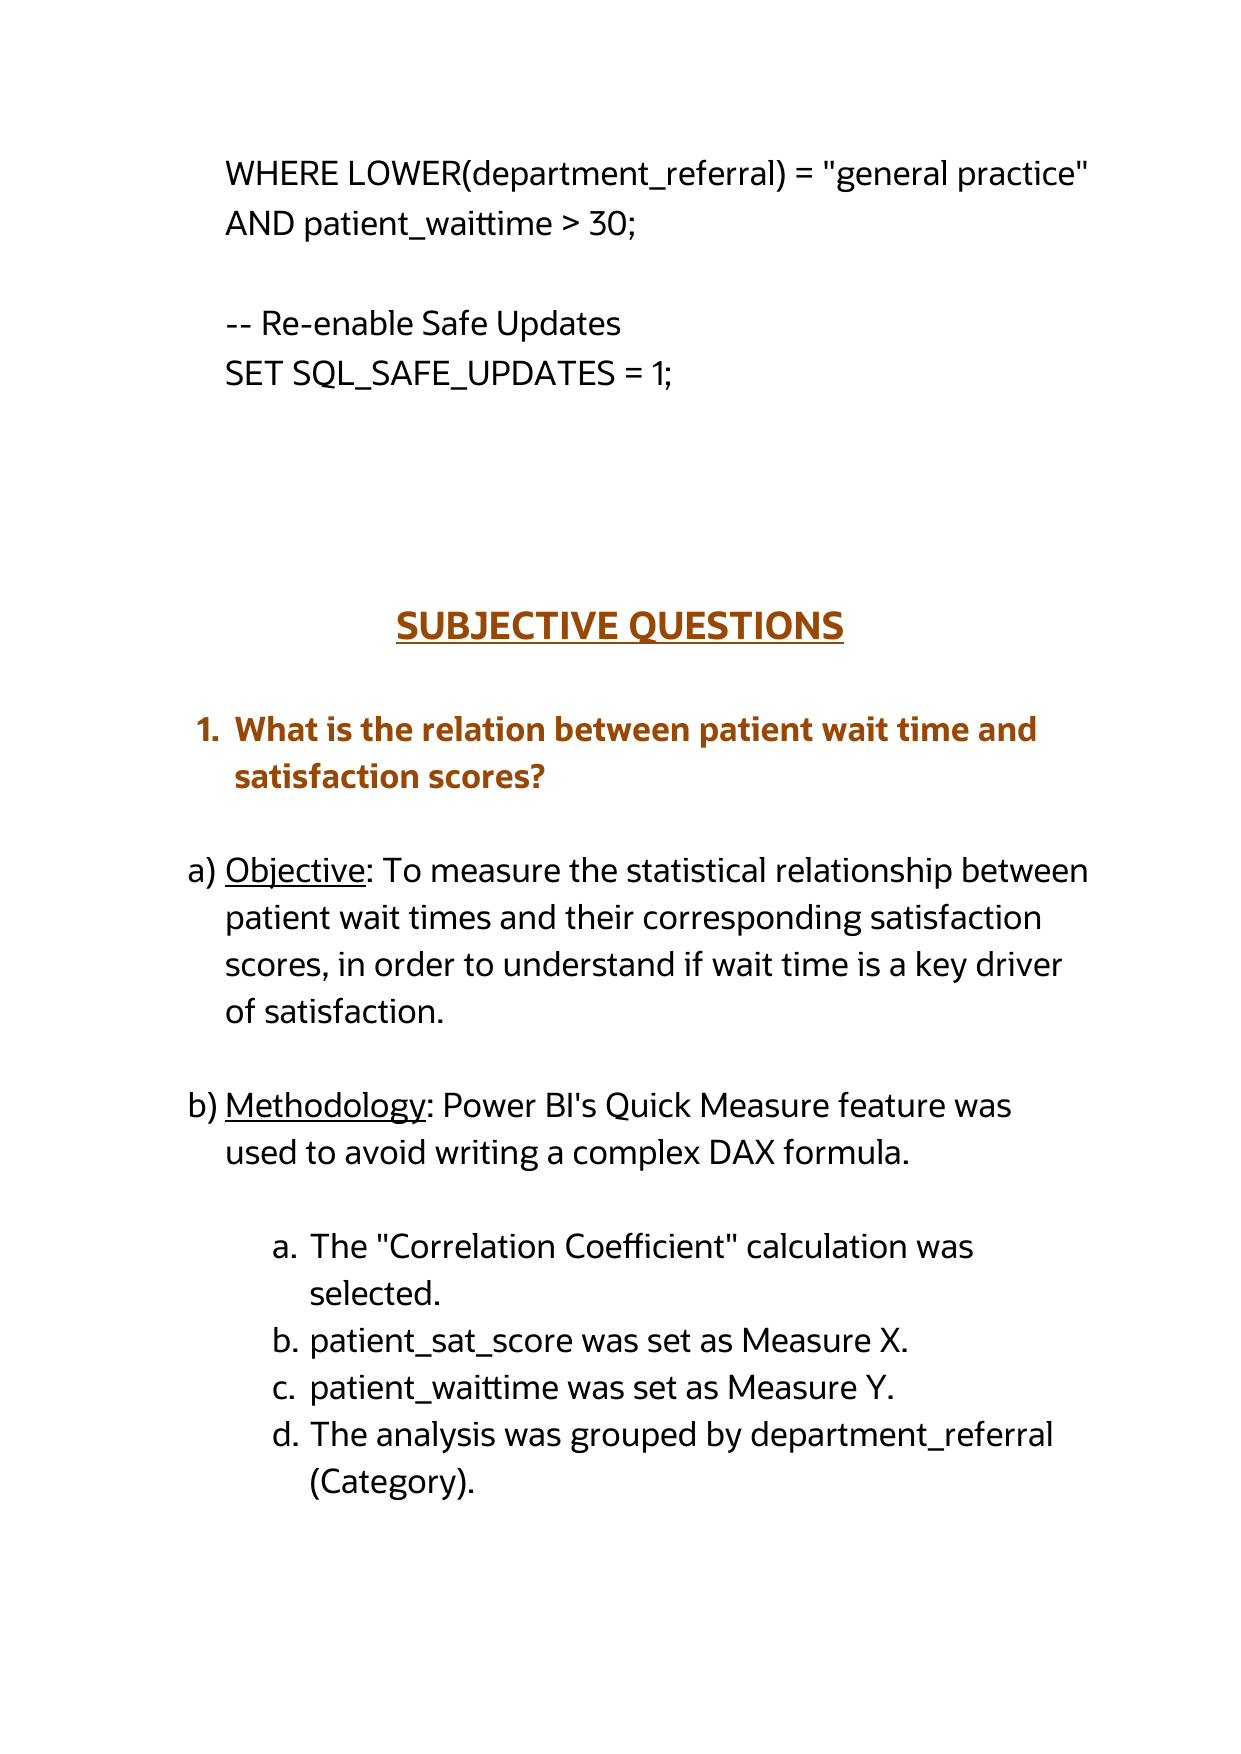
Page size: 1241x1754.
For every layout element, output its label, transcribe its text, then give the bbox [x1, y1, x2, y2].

list The "Correlation Coefficient" calculation was selected. [272, 1223, 1090, 1313]
list patient_waittime was set as Measure Y. [272, 1364, 1090, 1407]
text WHERE LOWER(department_referral) = "general practice" AND patient_waittime > 30; [225, 150, 1090, 243]
list patient_sat_score was set as Measure X. [272, 1317, 1090, 1361]
list Objective: To measure the statistical relationship between patient wait times and their corresponding satisfaction scores, in order to understand if wait time is a key driver of satisfaction. [187, 847, 1090, 1032]
list The analysis was grouped by department_referral (Category). [272, 1411, 1090, 1501]
text subjective questions [150, 600, 1090, 649]
text -- Re-enable Safe Updates [225, 300, 1090, 343]
list What is the relation between patient wait time and satisfaction scores? [197, 706, 1090, 797]
text SET SQL_SAFE_UPDATES = 1; [225, 350, 1090, 393]
list Methodology: Power BI's Quick Measure feature was used to avoid writing a complex DAX formula. [187, 1082, 1090, 1173]
